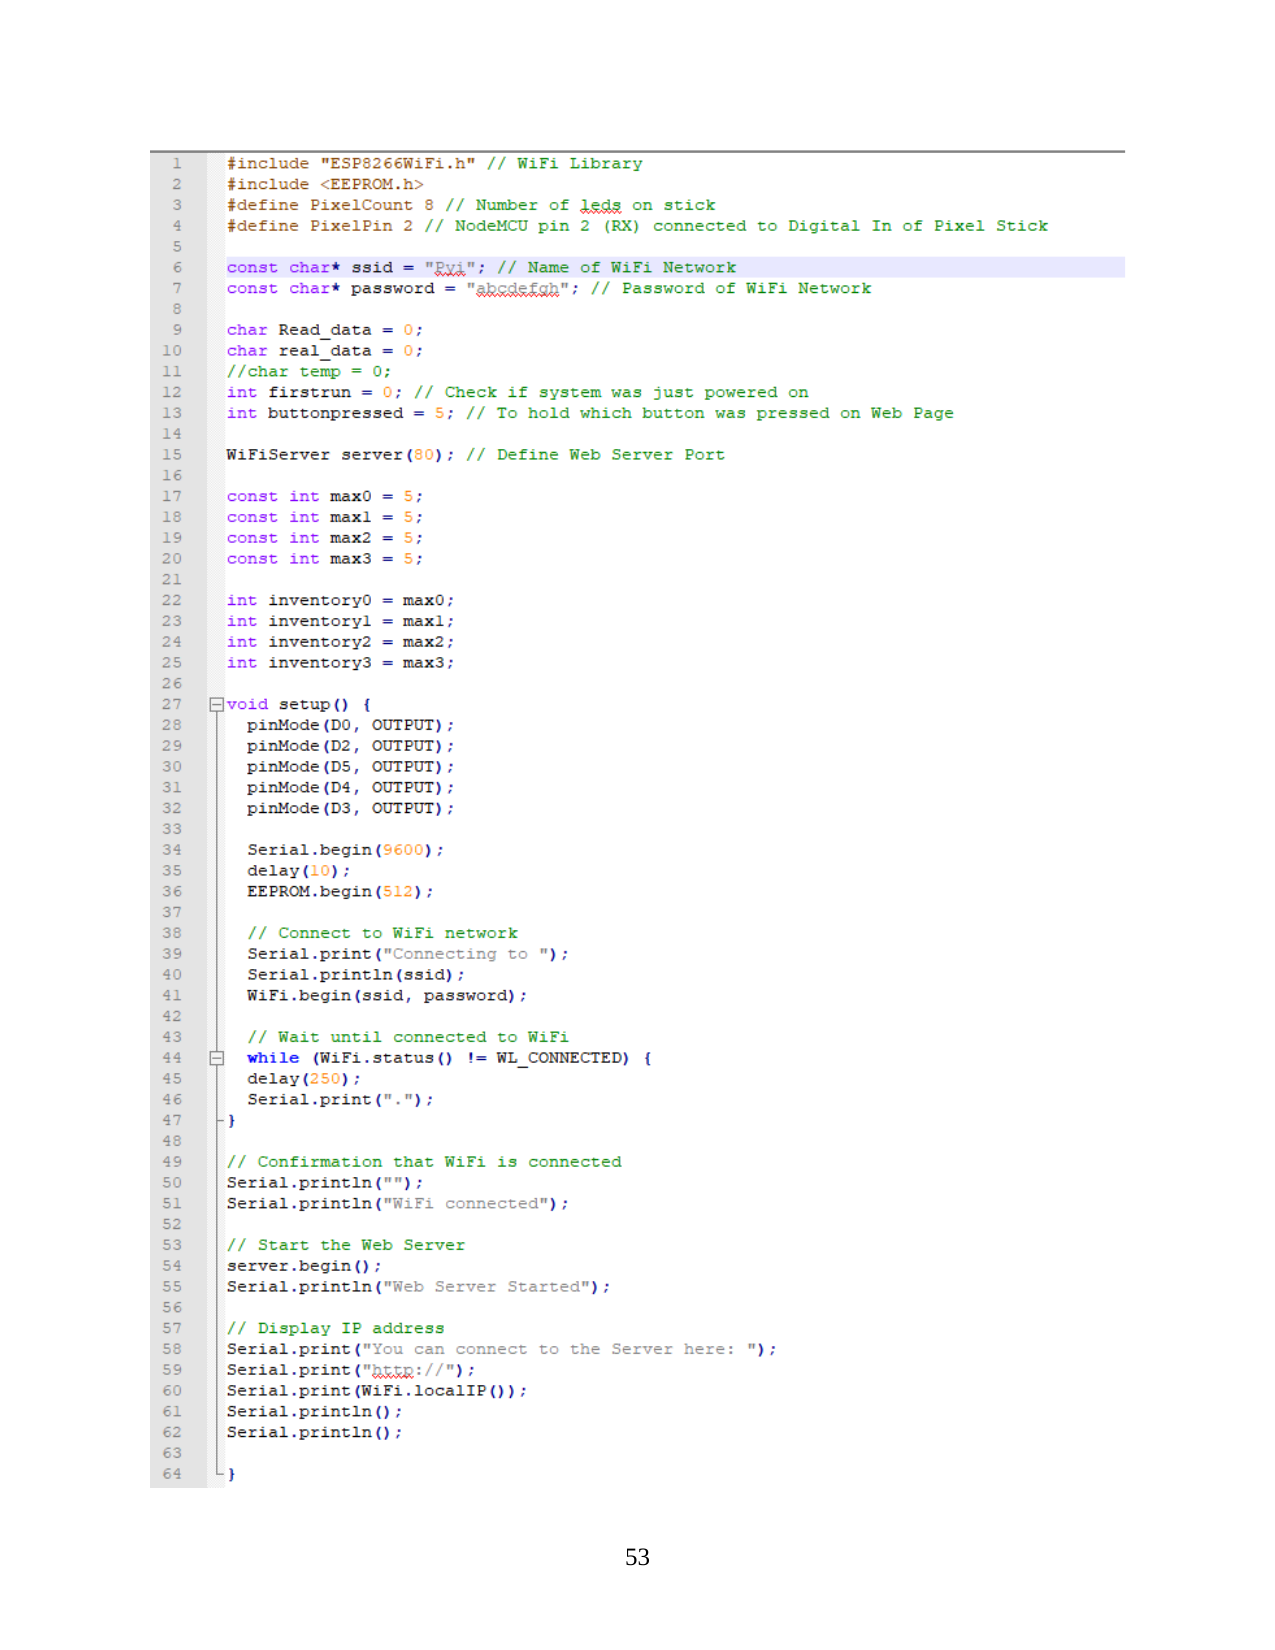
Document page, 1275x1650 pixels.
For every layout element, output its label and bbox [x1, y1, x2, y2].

picture [150, 150, 1125, 1488]
